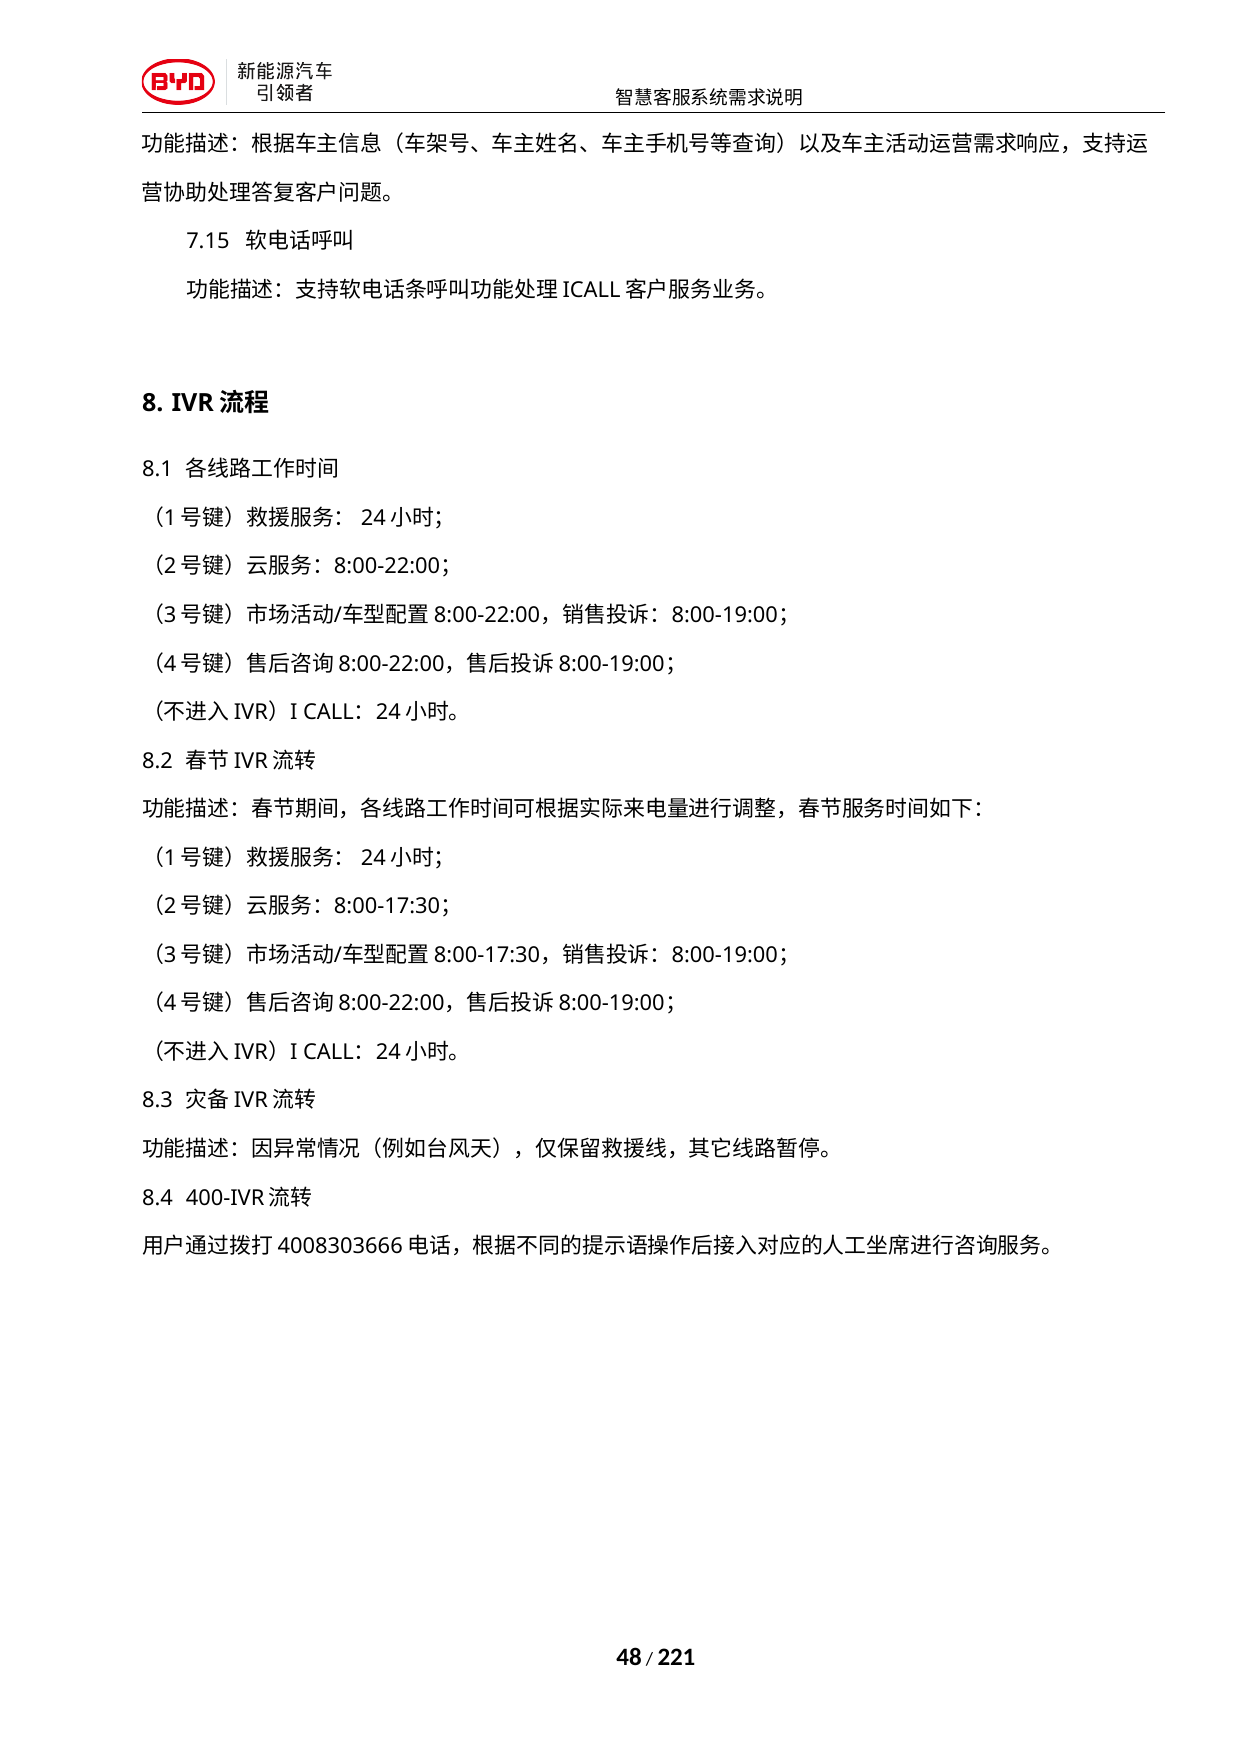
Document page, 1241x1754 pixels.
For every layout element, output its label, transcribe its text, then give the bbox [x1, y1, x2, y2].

list （4号键）售后咨询8:00-22:00，售后投诉8:00-19:00； [142, 985, 1165, 1018]
list 灾备IVR流转 [142, 1082, 1165, 1115]
list 功能描述：根据车主信息（车架号、车主姓名、车主手机号等查询）以及车主活动运营需求响应，支持运营协助处理答复客户问题。 [142, 125, 1165, 207]
list 400-IVR流转 [142, 1179, 1165, 1212]
list （1号键）救援服务： 24小时； [142, 499, 1165, 532]
list （2号键）云服务：8:00-22:00； [142, 548, 1165, 581]
list （3号键）市场活动/车型配置8:00-22:00，销售投诉：8:00-19:00； [142, 597, 1165, 629]
list 软电话呼叫 [186, 223, 1165, 255]
list （1号键）救援服务： 24小时； [142, 839, 1165, 872]
list （2号键）云服务：8:00-17:30； [142, 888, 1165, 921]
list 用户通过拨打4008303666电话，根据不同的提示语操作后接入对应的人工坐席进行咨询服务。 [142, 1228, 1165, 1260]
list （4号键）售后咨询8:00-22:00，售后投诉8:00-19:00； [142, 645, 1165, 678]
list （不进入IVR）I CALL：24小时。 [142, 694, 1165, 726]
list IVR流程 [142, 367, 1165, 433]
list 春节IVR流转 [142, 742, 1165, 775]
list 各线路工作时间 [142, 451, 1165, 484]
list （不进入IVR）I CALL：24小时。 [142, 1033, 1165, 1066]
list （3号键）市场活动/车型配置8:00-17:30，销售投诉：8:00-19:00； [142, 936, 1165, 969]
text 功能描述：春节期间，各线路工作时间可根据实际来电量进行调整，春节服务时间如下： [142, 791, 1165, 823]
picture [141, 59, 332, 105]
list 功能描述：因异常情况（例如台风天），仅保留救援线，其它线路暂停。 [142, 1131, 1165, 1163]
list 功能描述：支持软电话条呼叫功能处理ICALL客户服务业务。 [186, 271, 1165, 304]
